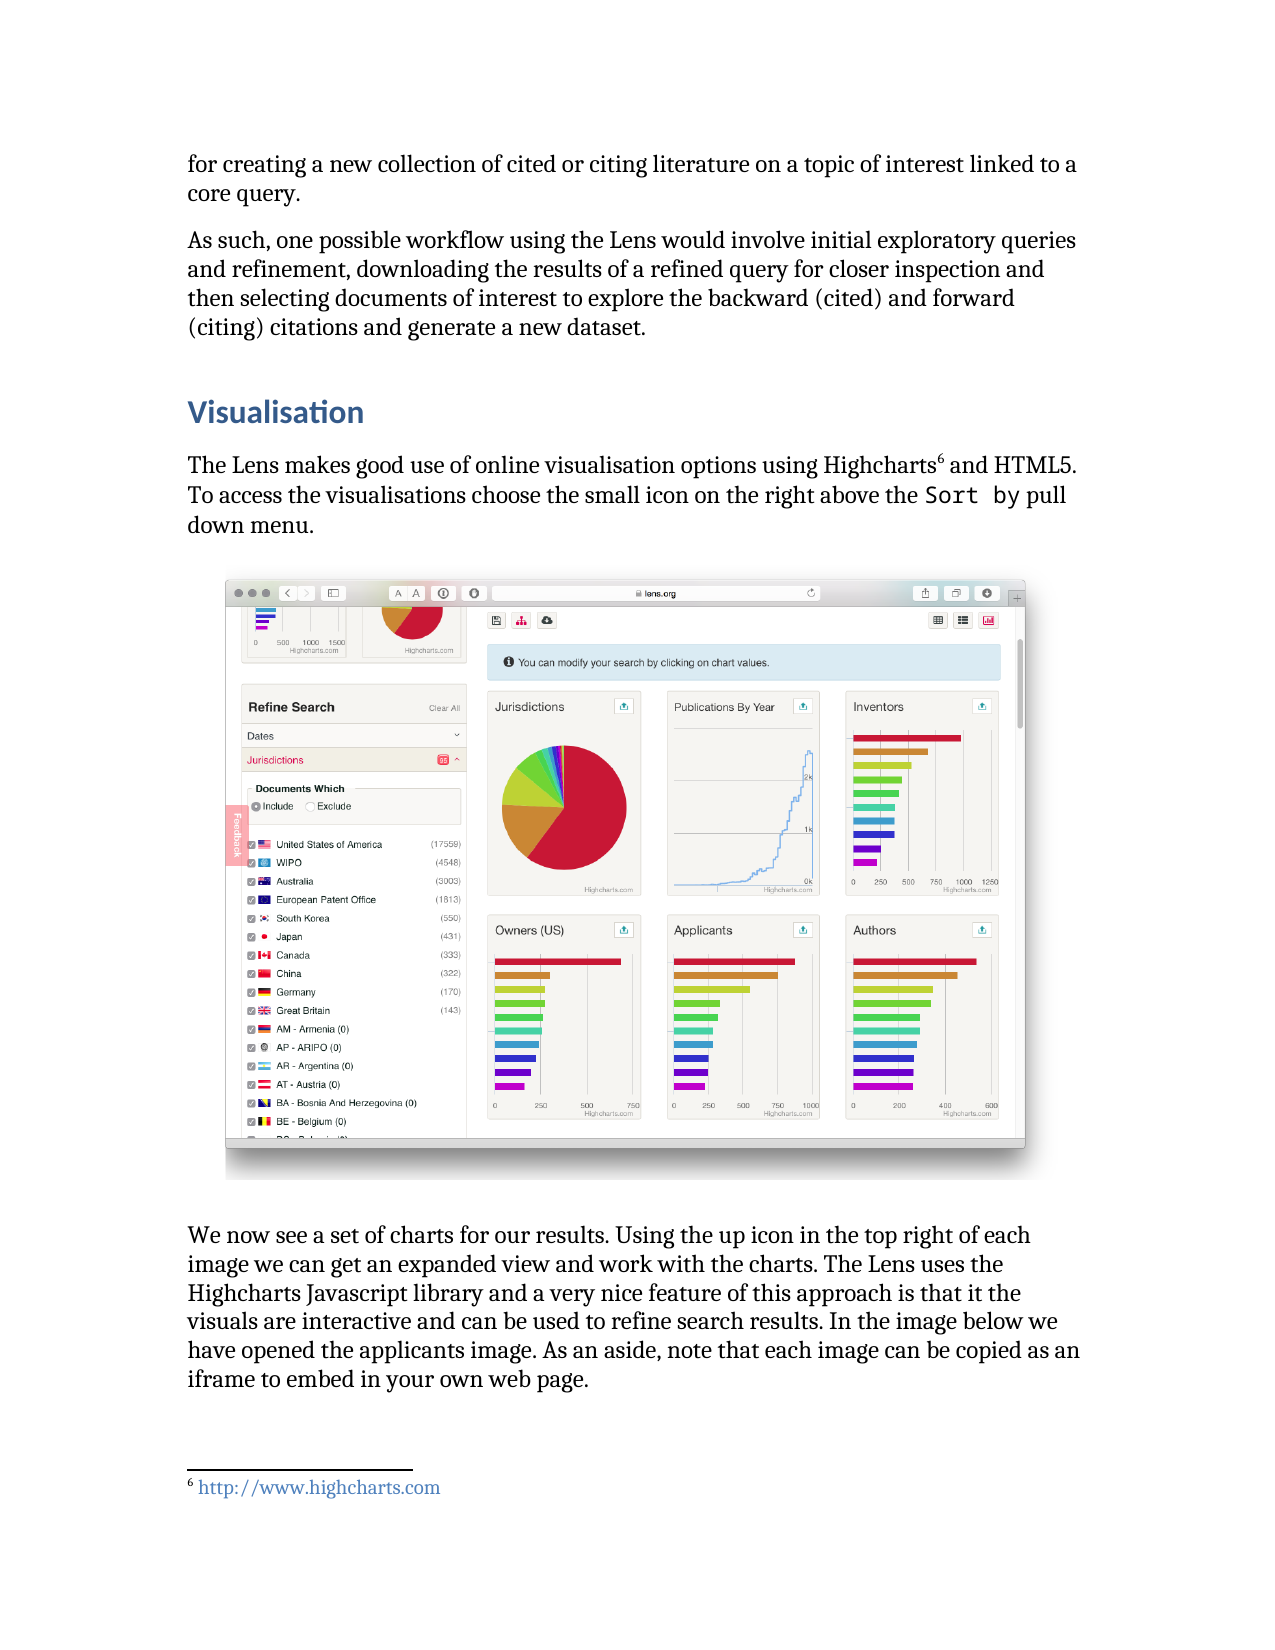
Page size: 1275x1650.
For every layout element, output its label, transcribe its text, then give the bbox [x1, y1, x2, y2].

text We now see a set of charts for our results. Using the up icon in the top right of each image we can get an expanded view and work with the charts. The Lens uses the Highcharts Javascript library and a very nice feature of this approach is that it the visuals are interactive and can be used to refine search results. In the image below we have opened the applicants image. As an aside, note that each image can be copied as an iframe to embed in your own web page. [187, 1221, 1087, 1393]
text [187, 150, 1087, 207]
text The Lens makes good use of online visualisation options using Highcharts and HTML5. To access the visualisations choose the small icon on the right above the Sort by pull down menu. [187, 451, 1087, 539]
picture [187, 558, 1063, 1203]
subtitle Visualisation [187, 391, 1087, 432]
text As such, one possible workflow using the Lens would involve initial exploratory queries and refinement, downloading the results of a refined query for closer inspection and then selecting documents of interest to explore the backward (cited) and forward (citing) citations and generate a new dataset. [187, 226, 1087, 341]
